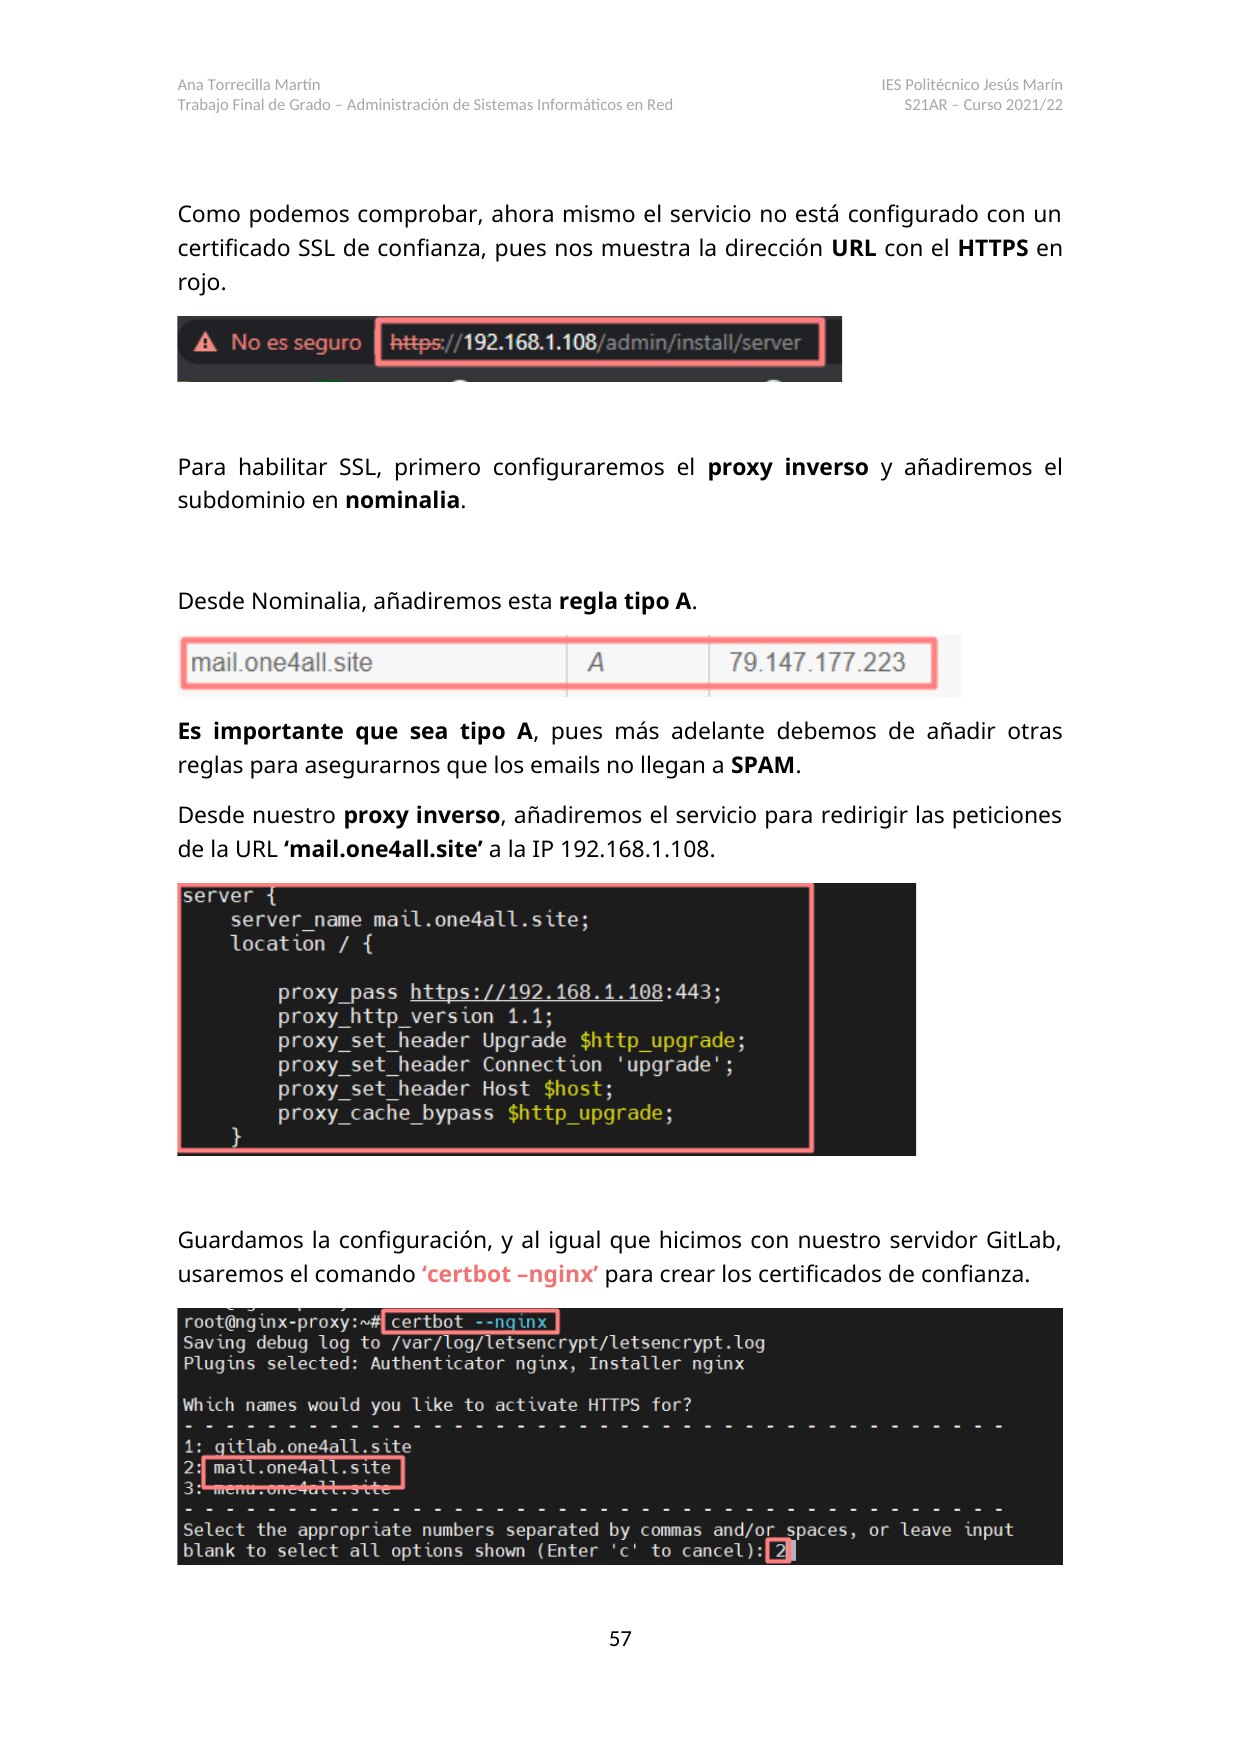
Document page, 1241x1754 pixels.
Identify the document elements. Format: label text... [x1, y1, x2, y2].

picture [177, 1308, 1063, 1565]
text Desde nuestro proxy inverso, añadiremos el servicio para redirigir las peticiones de la URL ‘mail.one4all.site’ a la IP 192.168.1.108. [177, 799, 1063, 864]
picture [177, 635, 962, 697]
text Desde Nominalia, añadiremos esta regla tipo A. [177, 585, 1063, 616]
text Como podemos comprobar, ahora mismo el servicio no está configurado con un certificado SSL de confianza, pues nos muestra la dirección URL con el HTTPS en rojo. [177, 198, 1063, 297]
text Es importante que sea tipo A, pues más adelante debemos de añadir otras reglas para asegurarnos que los emails no llegan a SPAM. [177, 715, 1063, 780]
picture [177, 883, 917, 1156]
text Guardamos la configuración, y al igual que hicimos con nuestro servidor GitLab, usaremos el comando ‘certbot –nginx’ para crear los certificados de confianza. [177, 1224, 1063, 1289]
text Para habilitar SSL, primero configuraremos el proxy inverso y añadiremos el subdominio en nominalia. [177, 450, 1063, 515]
picture [177, 316, 843, 382]
